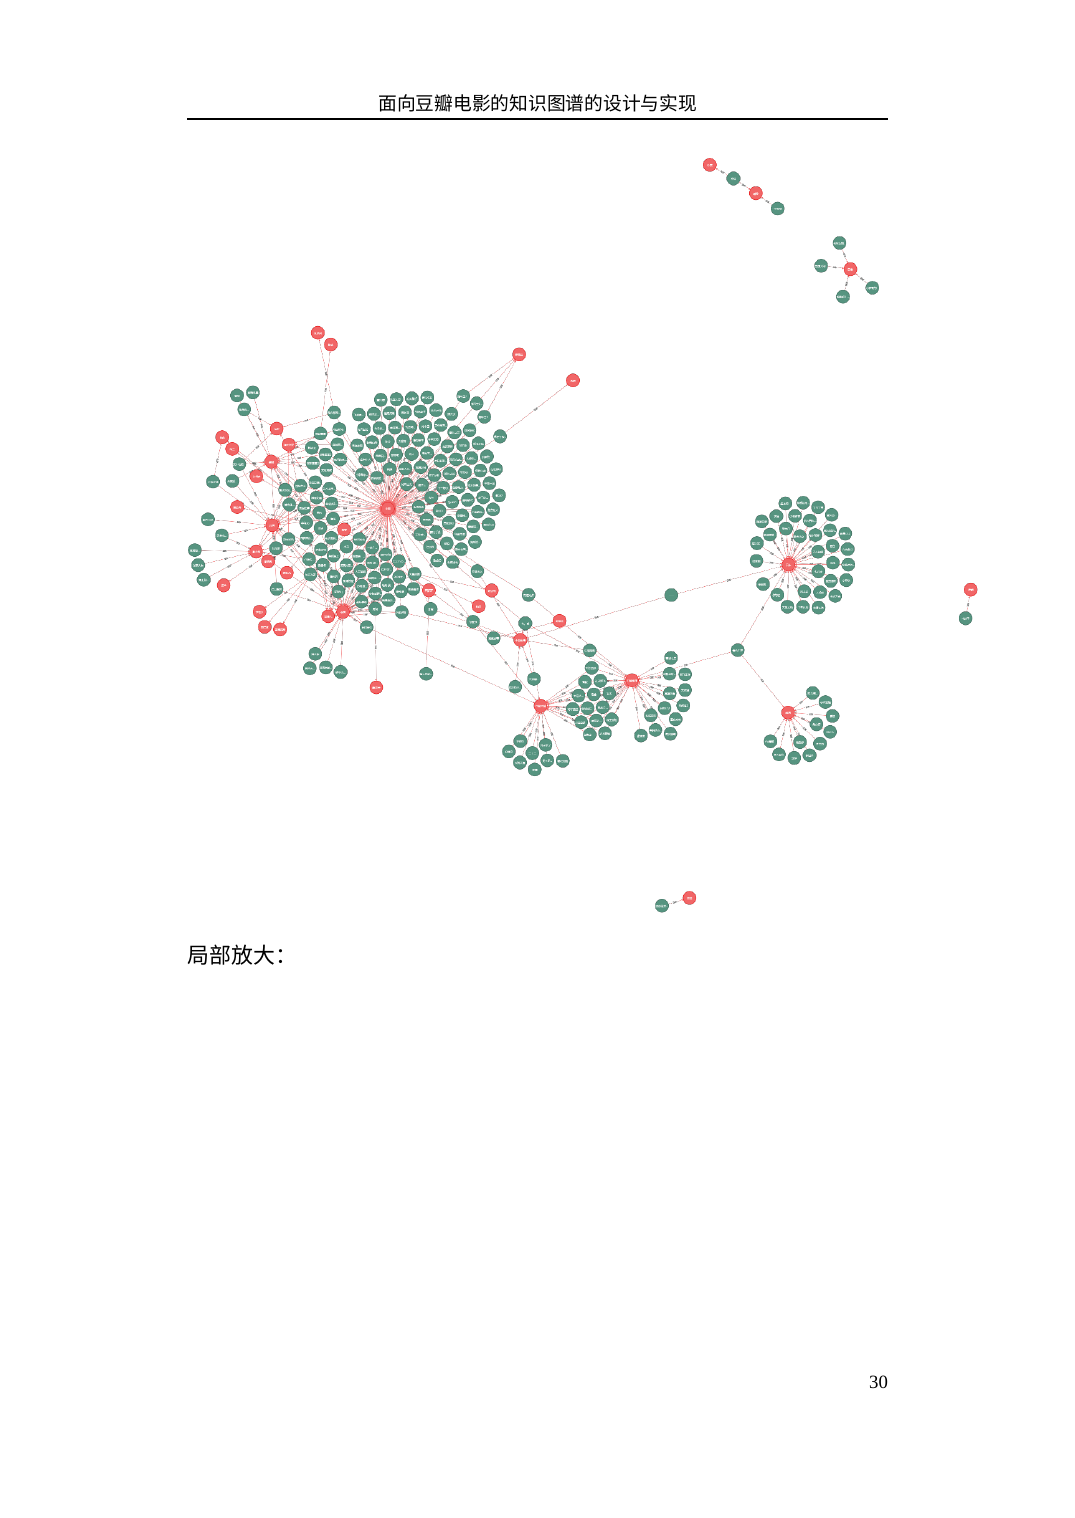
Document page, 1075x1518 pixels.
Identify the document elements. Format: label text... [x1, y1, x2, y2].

list 局部放大： [187, 938, 888, 970]
picture [187, 157, 978, 913]
